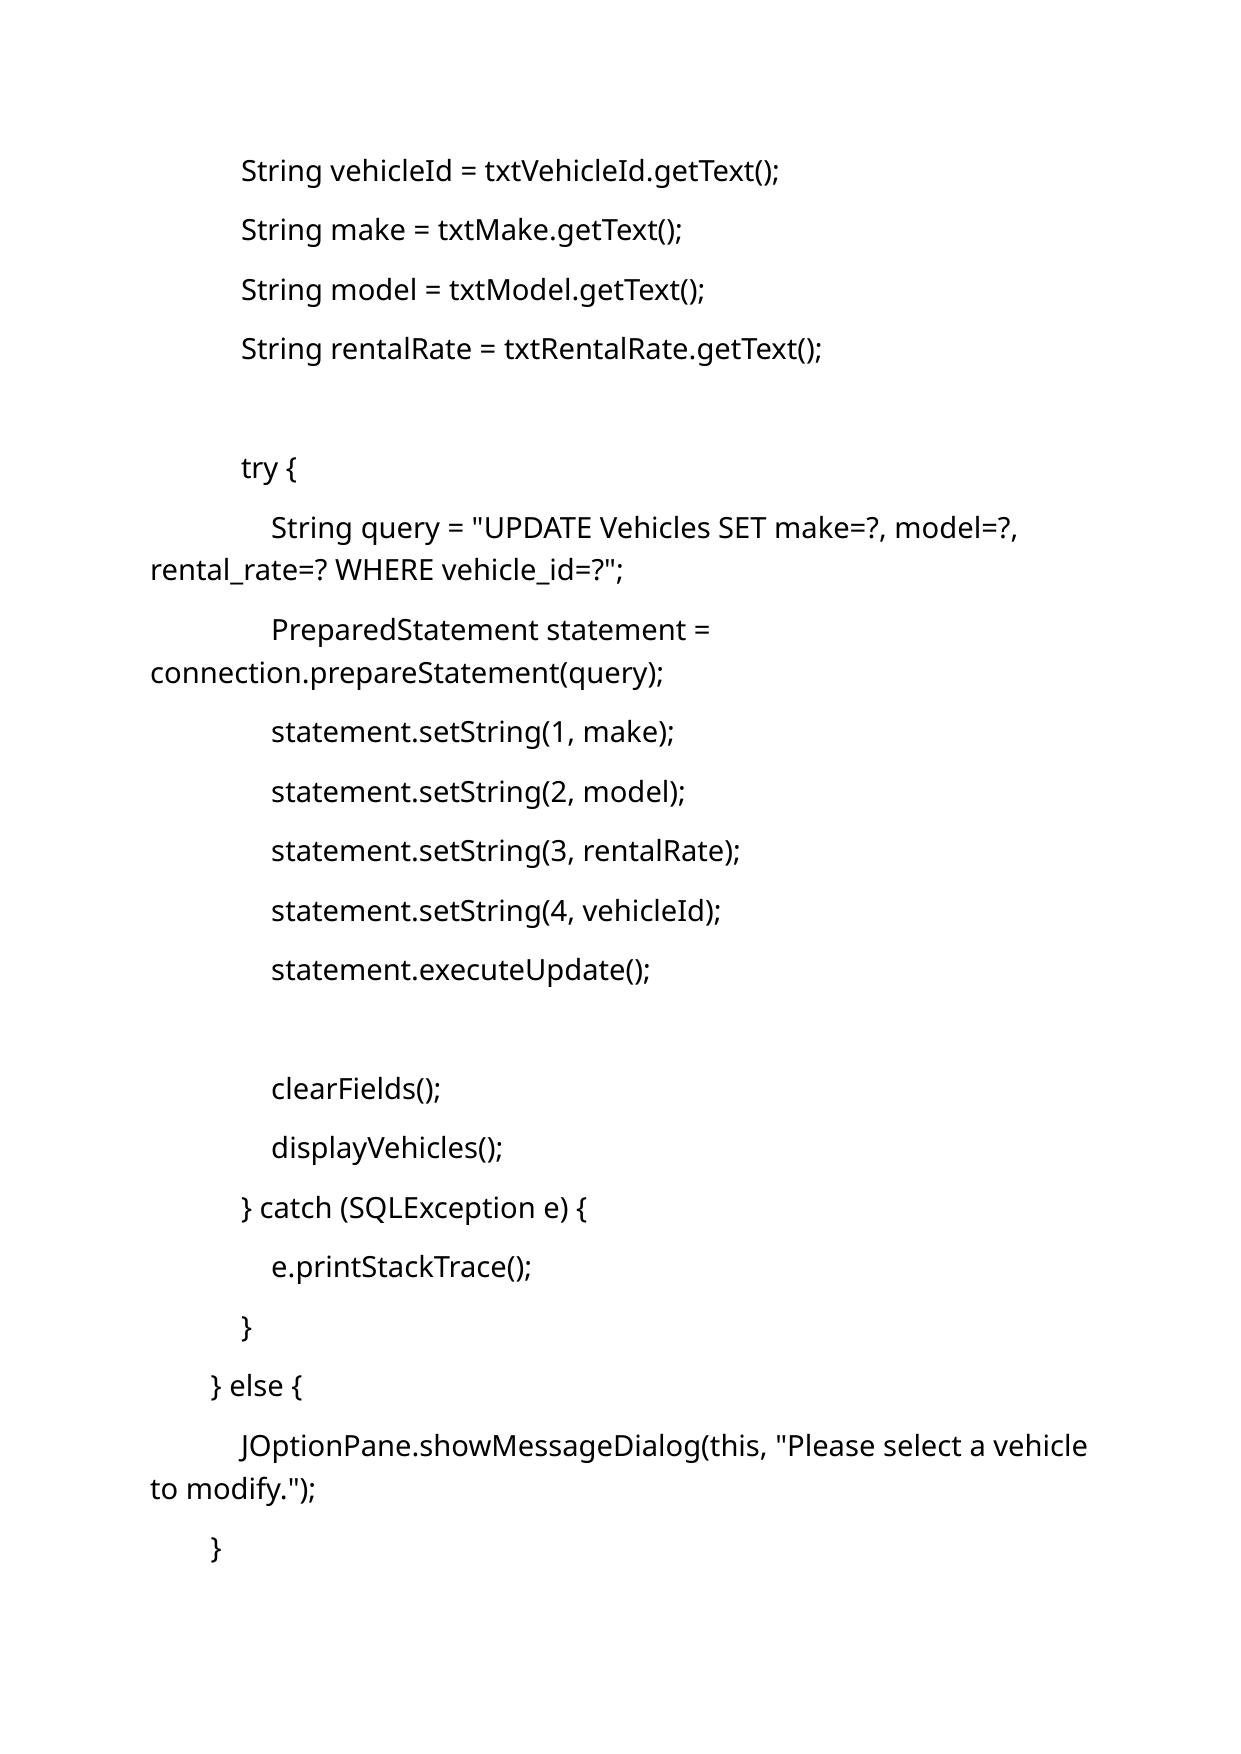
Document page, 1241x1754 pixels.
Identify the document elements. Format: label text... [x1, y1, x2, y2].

text displayVehicles(); [150, 1128, 1090, 1167]
text statement.setString(2, model); [150, 771, 1090, 811]
text JOptionPane.showMessageDialog(this, "Please select a vehicle to modify."); [150, 1425, 1090, 1508]
text statement.executeUpdate(); [150, 949, 1090, 989]
text try { [150, 447, 1090, 487]
text String query = "UPDATE Vehicles SET make=?, model=?, rental_rate=? WHERE vehicle_id=?"; [150, 507, 1090, 589]
text String model = txtModel.getText(); [150, 269, 1090, 309]
text } else { [150, 1366, 1090, 1405]
text statement.setString(4, vehicleId); [150, 890, 1090, 929]
text PreparedStatement statement = connection.prepareStatement(query); [150, 609, 1090, 692]
text e.printStackTrace(); [150, 1247, 1090, 1286]
text clearFields(); [150, 1068, 1090, 1108]
text String make = txtMake.getText(); [150, 209, 1090, 249]
text String rentalRate = txtRentalRate.getText(); [150, 328, 1090, 368]
text } catch (SQLException e) { [150, 1187, 1090, 1227]
text statement.setString(3, rentalRate); [150, 830, 1090, 870]
text } [150, 1527, 1090, 1567]
text statement.setString(1, make); [150, 711, 1090, 751]
text } [150, 1306, 1090, 1346]
text String vehicleId = txtVehicleId.getText(); [150, 150, 1090, 190]
